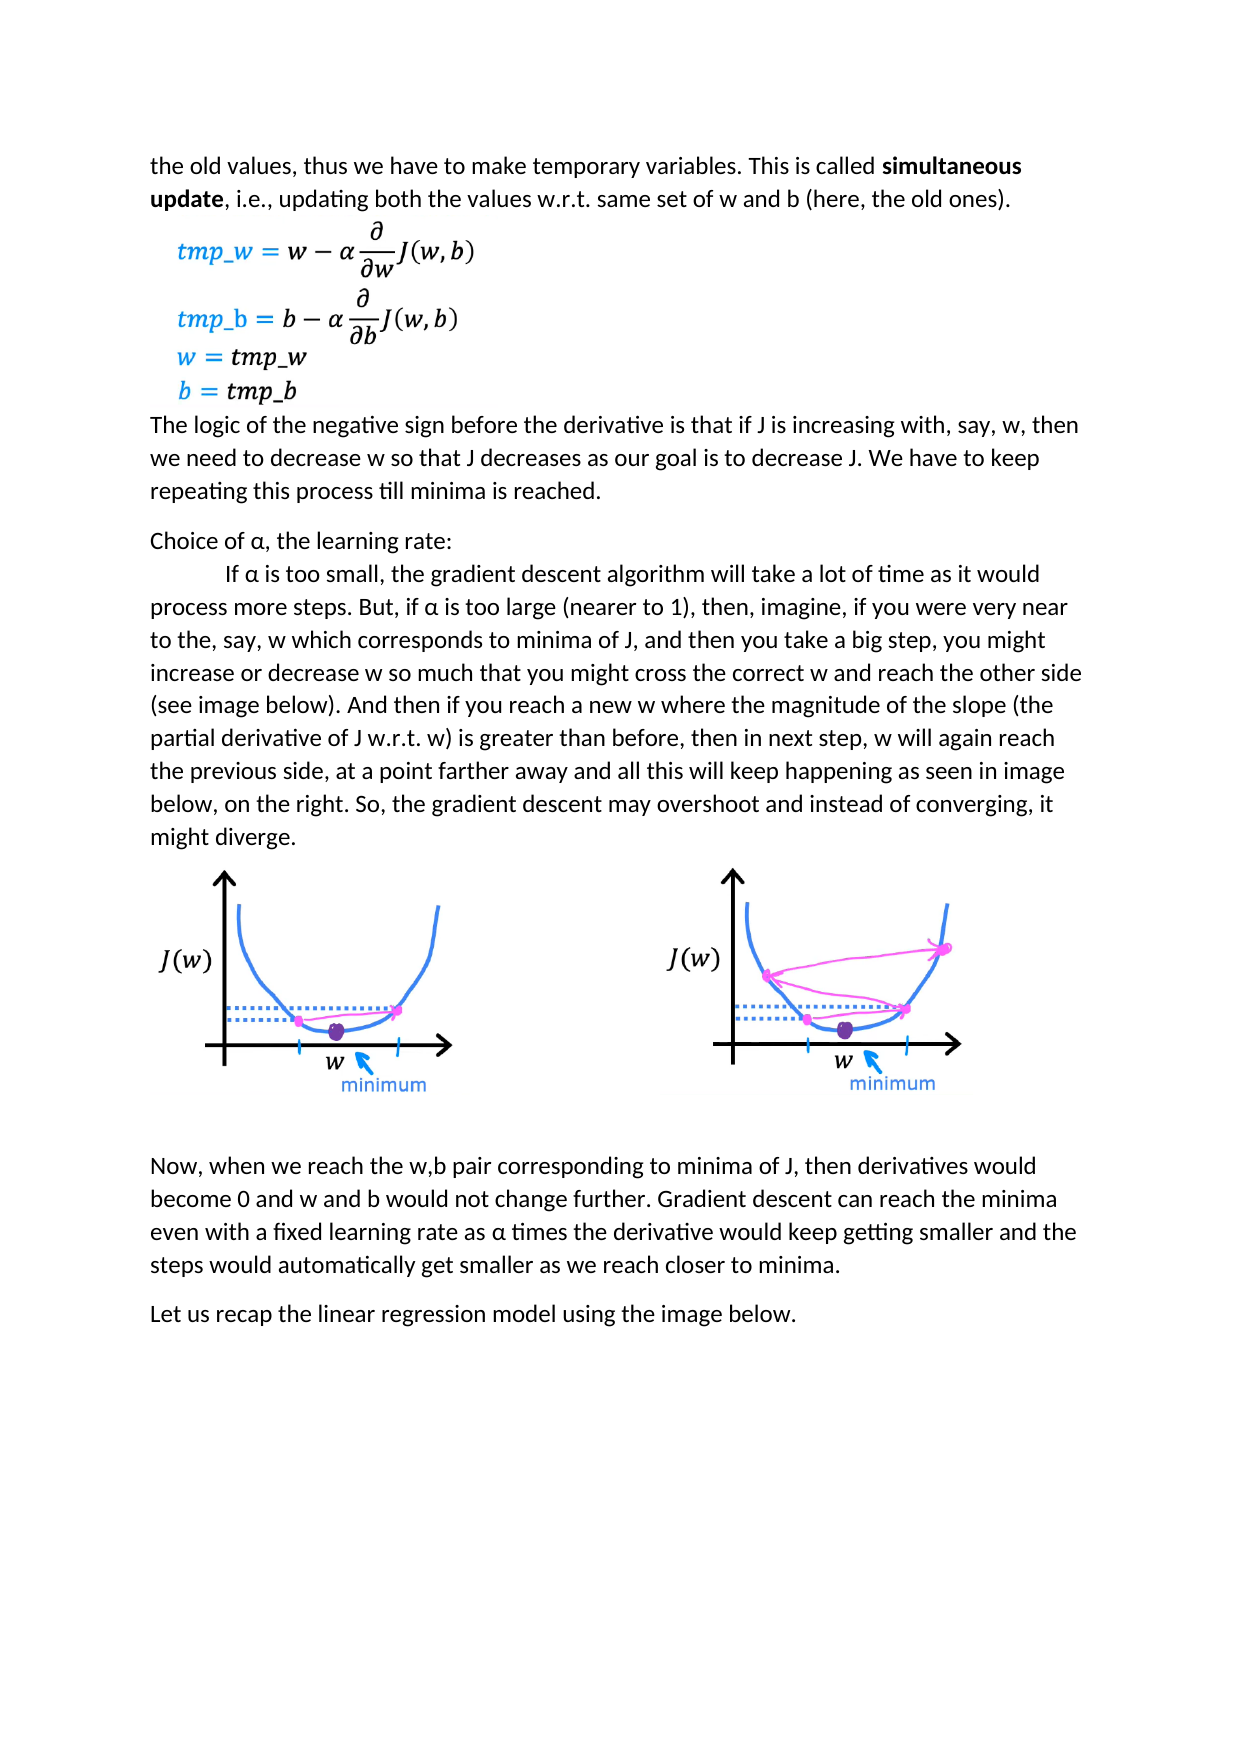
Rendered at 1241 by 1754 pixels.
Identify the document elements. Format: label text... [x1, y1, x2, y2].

text Now, when we reach the w,b pair corresponding to minima of J, then derivatives would become 0 and w and b would not change further. Gradient descent can reach the minima even with a fixed learning rate as α times the derivative would keep getting smaller and the steps would automatically get smaller as we reach closer to minima. [150, 1150, 1090, 1279]
picture [150, 215, 498, 408]
picture [659, 864, 974, 1095]
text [150, 150, 1090, 506]
picture [150, 854, 473, 1095]
text Let us recap the linear regression model using the image below. [150, 1298, 1090, 1329]
